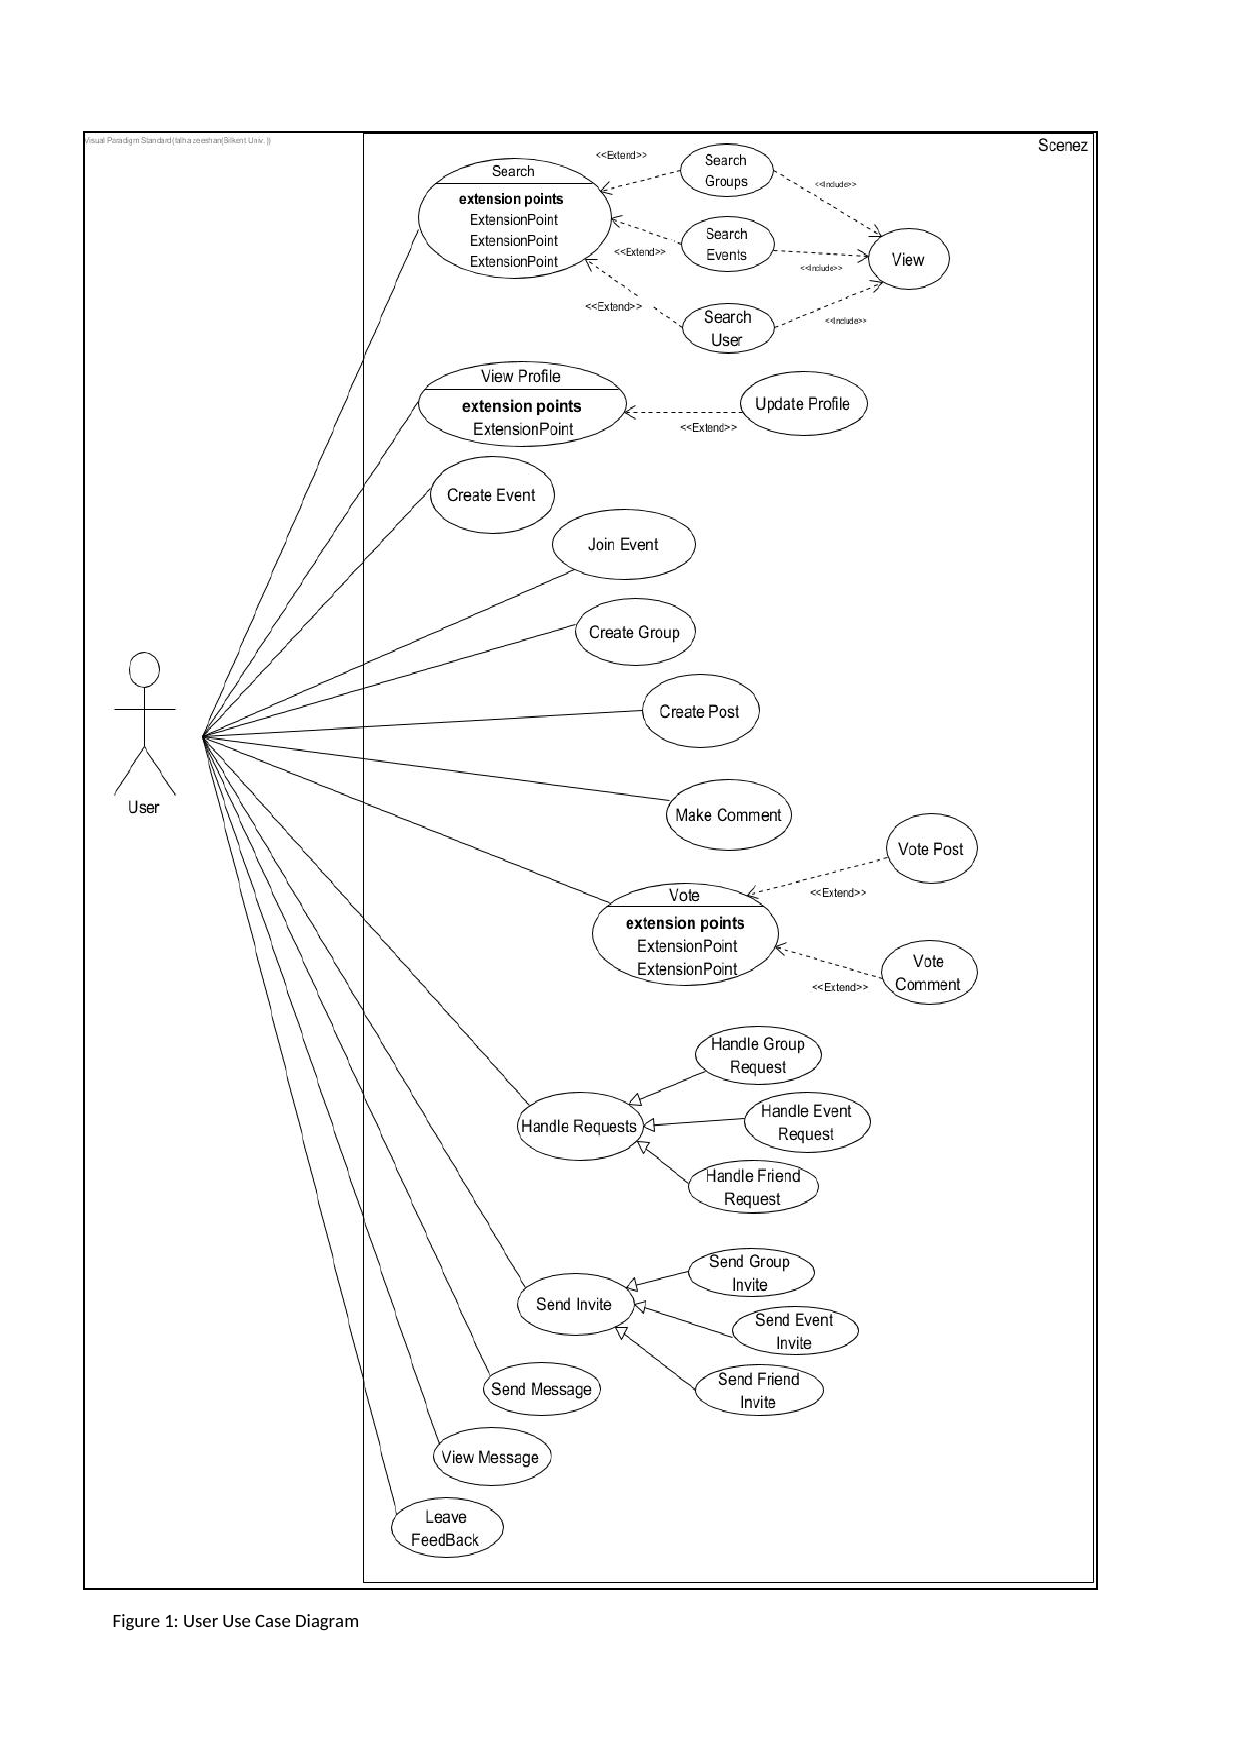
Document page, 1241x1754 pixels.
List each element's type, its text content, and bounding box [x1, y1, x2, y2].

picture [85, 133, 1096, 1588]
